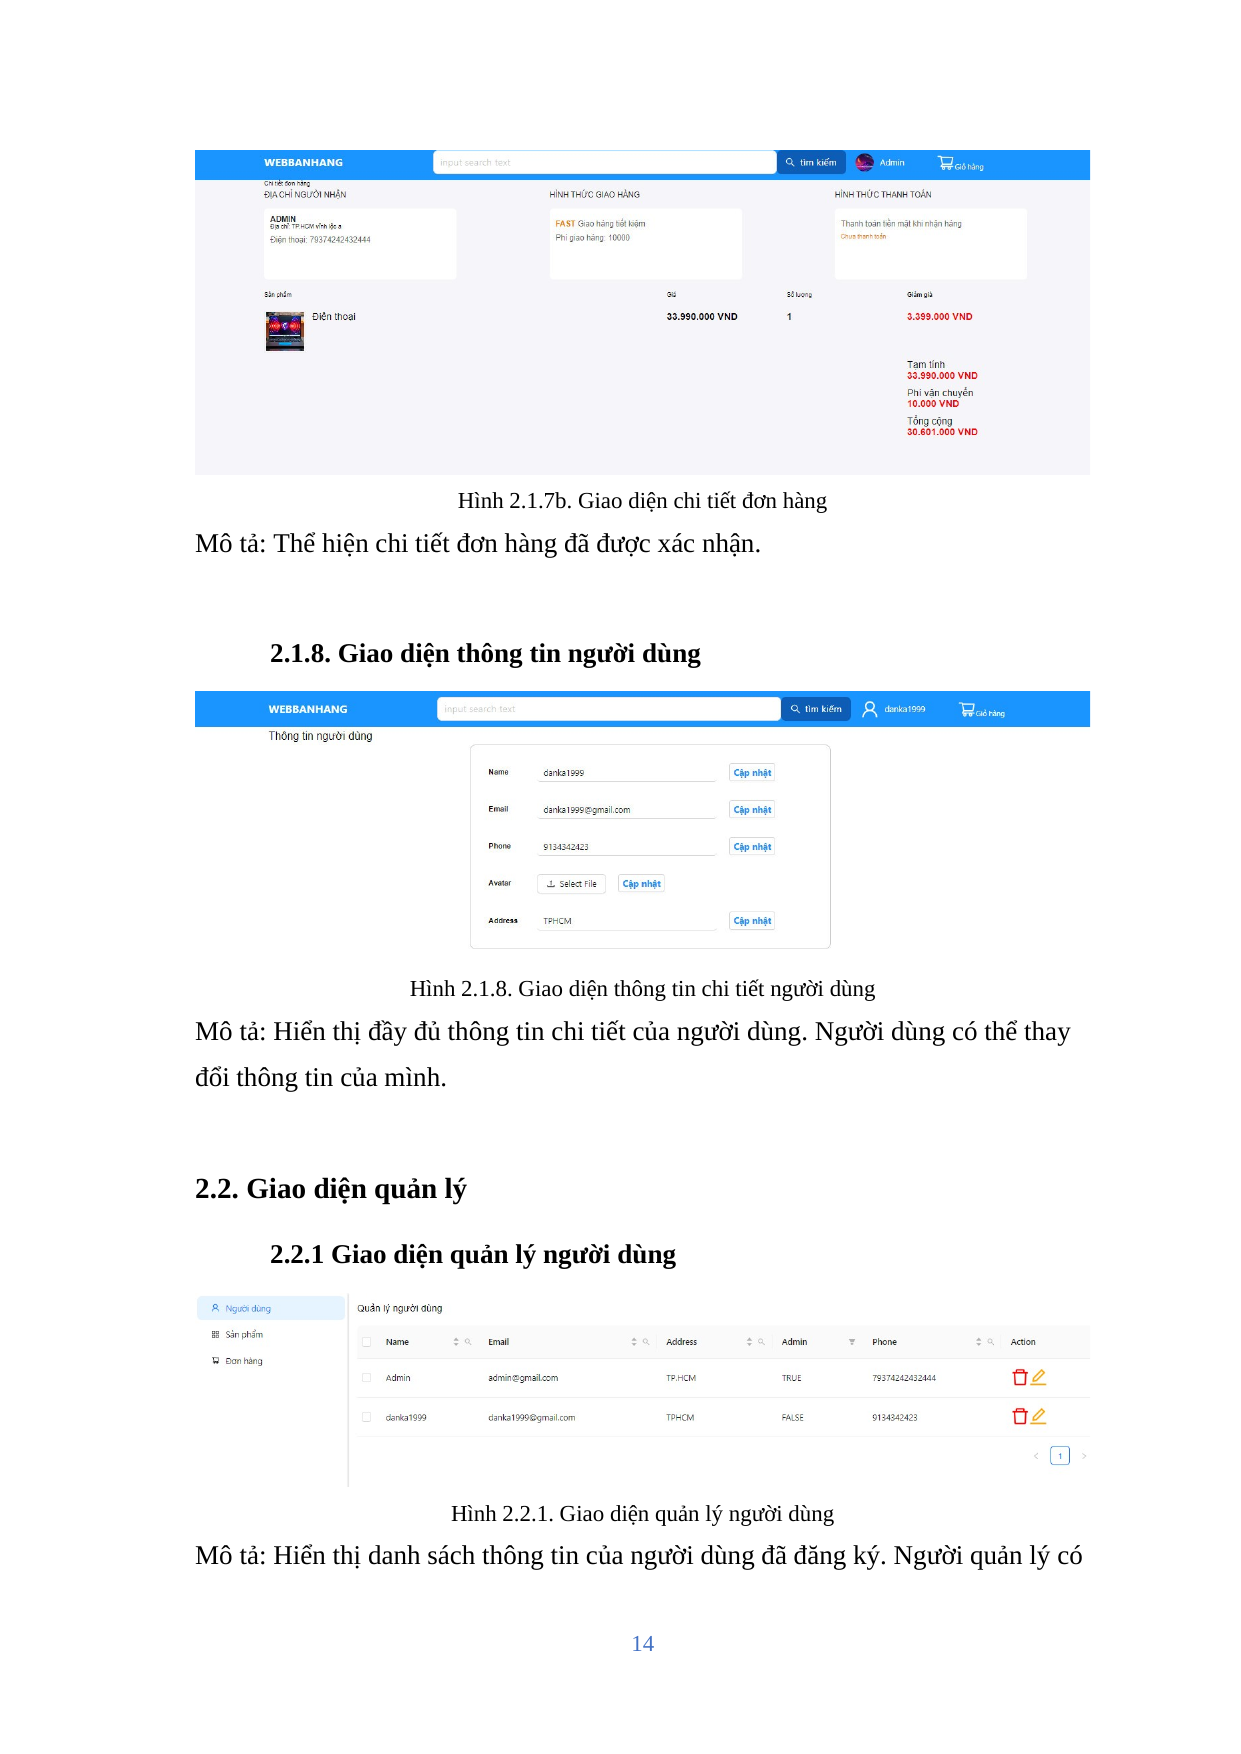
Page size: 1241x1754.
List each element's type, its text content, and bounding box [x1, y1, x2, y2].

picture [195, 691, 1091, 963]
text Mô tả: Thể hiện chi tiết đơn hàng đã được xác nhận. [195, 527, 1090, 558]
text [195, 1539, 1090, 1570]
picture [195, 1293, 1091, 1487]
text Hình 2.1.8. Giao diện thông tin chi tiết người dùng [195, 975, 1090, 1002]
picture [195, 150, 1091, 475]
subtitle 2.2.1 Giao diện quản lý người dùng [270, 1238, 1090, 1269]
text Mô tả: Hiển thị đầy đủ thông tin chi tiết của người dùng. Người dùng có thể thay đổi thông tin của mình. [195, 1015, 1090, 1093]
subtitle 2.1.8. Giao diện thông tin người dùng [270, 637, 1090, 668]
subtitle 2.2. Giao diện quản lý [195, 1171, 1090, 1205]
text Hình 2.1.7b. Giao diện chi tiết đơn hàng [195, 487, 1090, 514]
text Hình 2.2.1. Giao diện quản lý người dùng [195, 1500, 1090, 1526]
